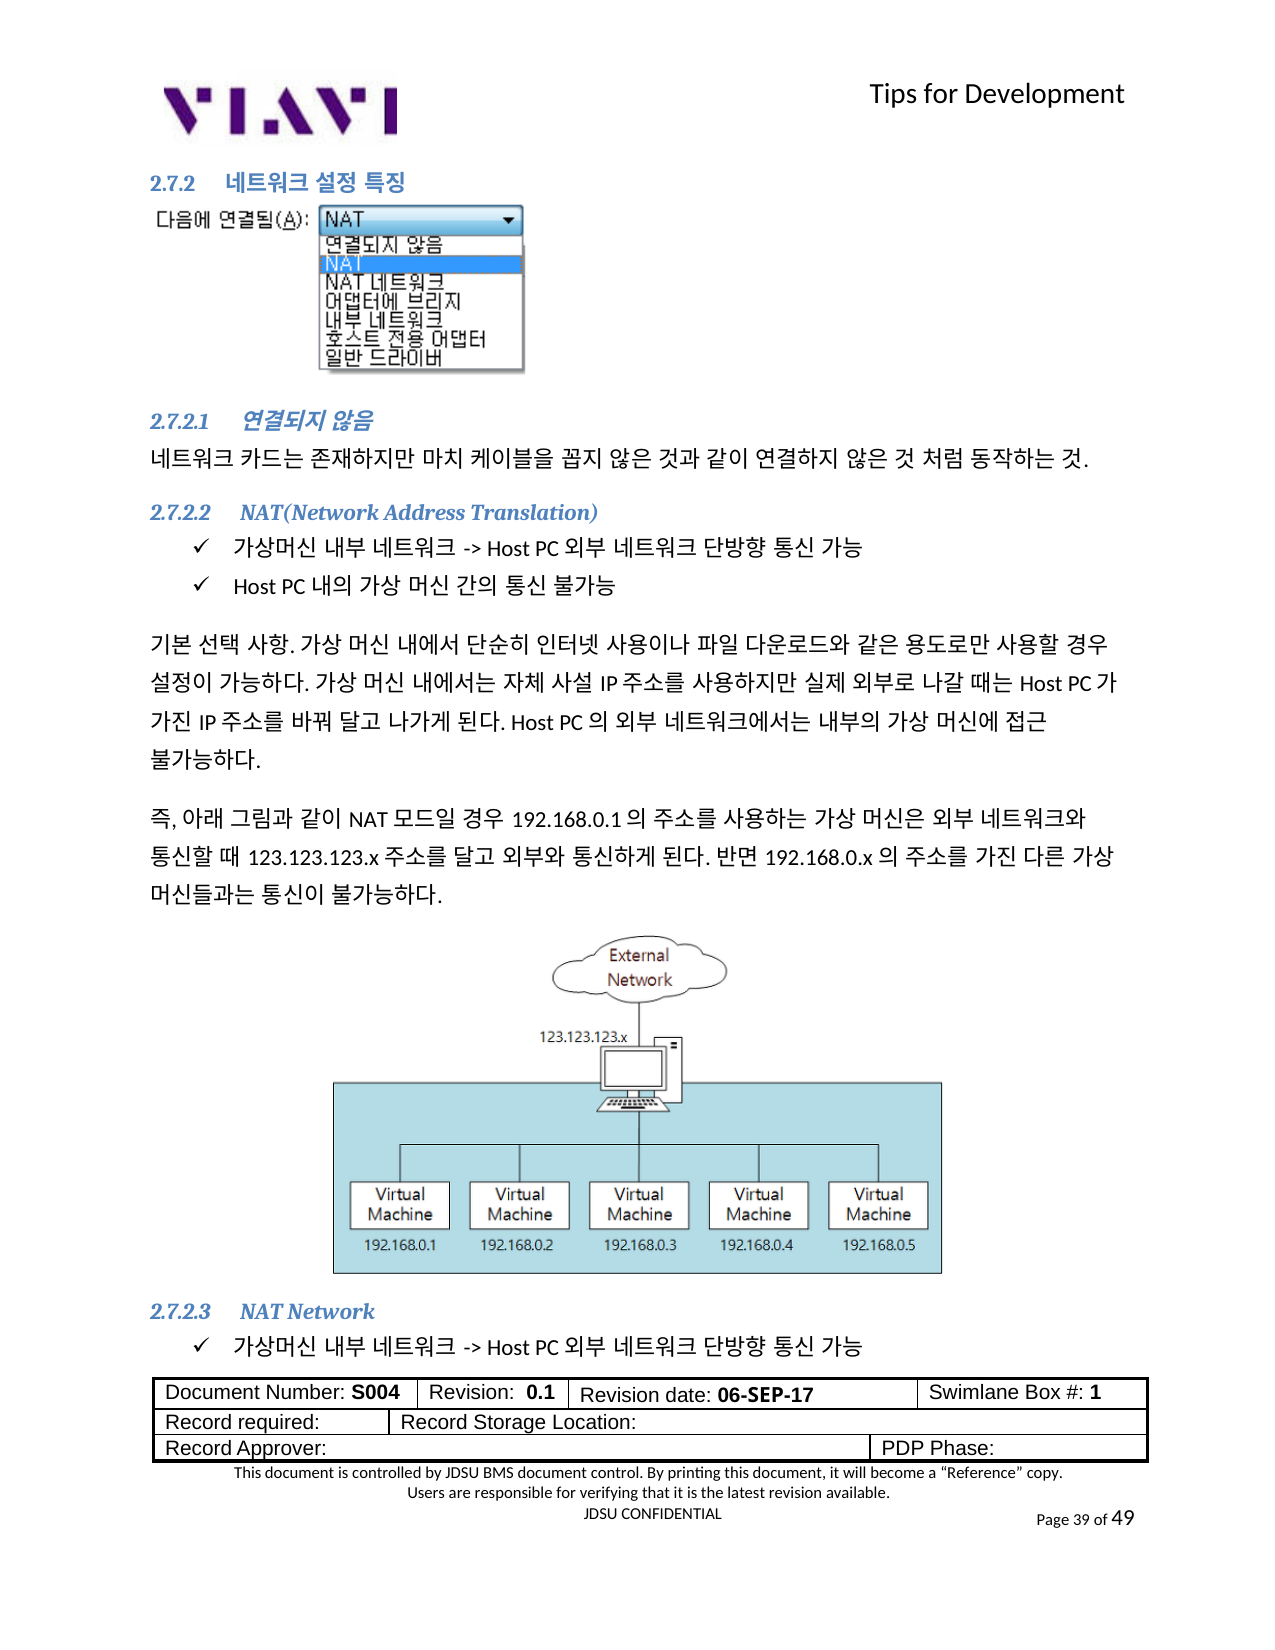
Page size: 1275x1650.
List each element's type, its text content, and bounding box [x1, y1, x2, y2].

picture [150, 202, 530, 378]
text 즉, 아래 그림과 같이 NAT 모드일 경우 192.168.0.1의 주소를 사용하는 가상 머신은 외부 네트워크와 통신할 때 123.123.123.x 주소를 달고 외부와 통신하게 된다. 반면 192.168.0.x 의 주소를 가진 다른 가상 머신들과는 통신이 불가능하다. [150, 800, 1125, 910]
list Host PC 내의 가상 머신 간의 통신 불가능 [192, 568, 1125, 601]
subtitle 네트워크 설정 특징 [150, 165, 1125, 198]
text 네트워크 카드는 존재하지만 마치 케이블을 꼽지 않은 것과 같이 연결하지 않은 것 처럼 동작하는 것. [150, 441, 1125, 474]
subtitle 연결되지 않음 [150, 403, 1125, 436]
text 기본 선택 사항. 가상 머신 내에서 단순히 인터넷 사용이나 파일 다운로드와 같은 용도로만 사용할 경우 설정이 가능하다. 가상 머신 내에서는 자체 사설 IP 주소를 사용하지만 실제 외부로 나갈 때는 Host PC가 가진 IP 주소를 바꿔 달고 나가게 된다. Host PC의 외부 네트워크에서는 내부의 가상 머신에 접근 불가능하다. [150, 627, 1125, 775]
subtitle NAT Network [150, 1298, 1125, 1325]
list 가상머신 내부 네트워크 -> Host PC 외부 네트워크 단방향 통신 가능 [192, 530, 1125, 563]
picture [162, 68, 397, 146]
list 가상머신 내부 네트워크 -> Host PC 외부 네트워크 단방향 통신 가능 [192, 1329, 1125, 1362]
picture [332, 935, 943, 1274]
subtitle NAT(Network Address Translation) [150, 500, 1125, 526]
